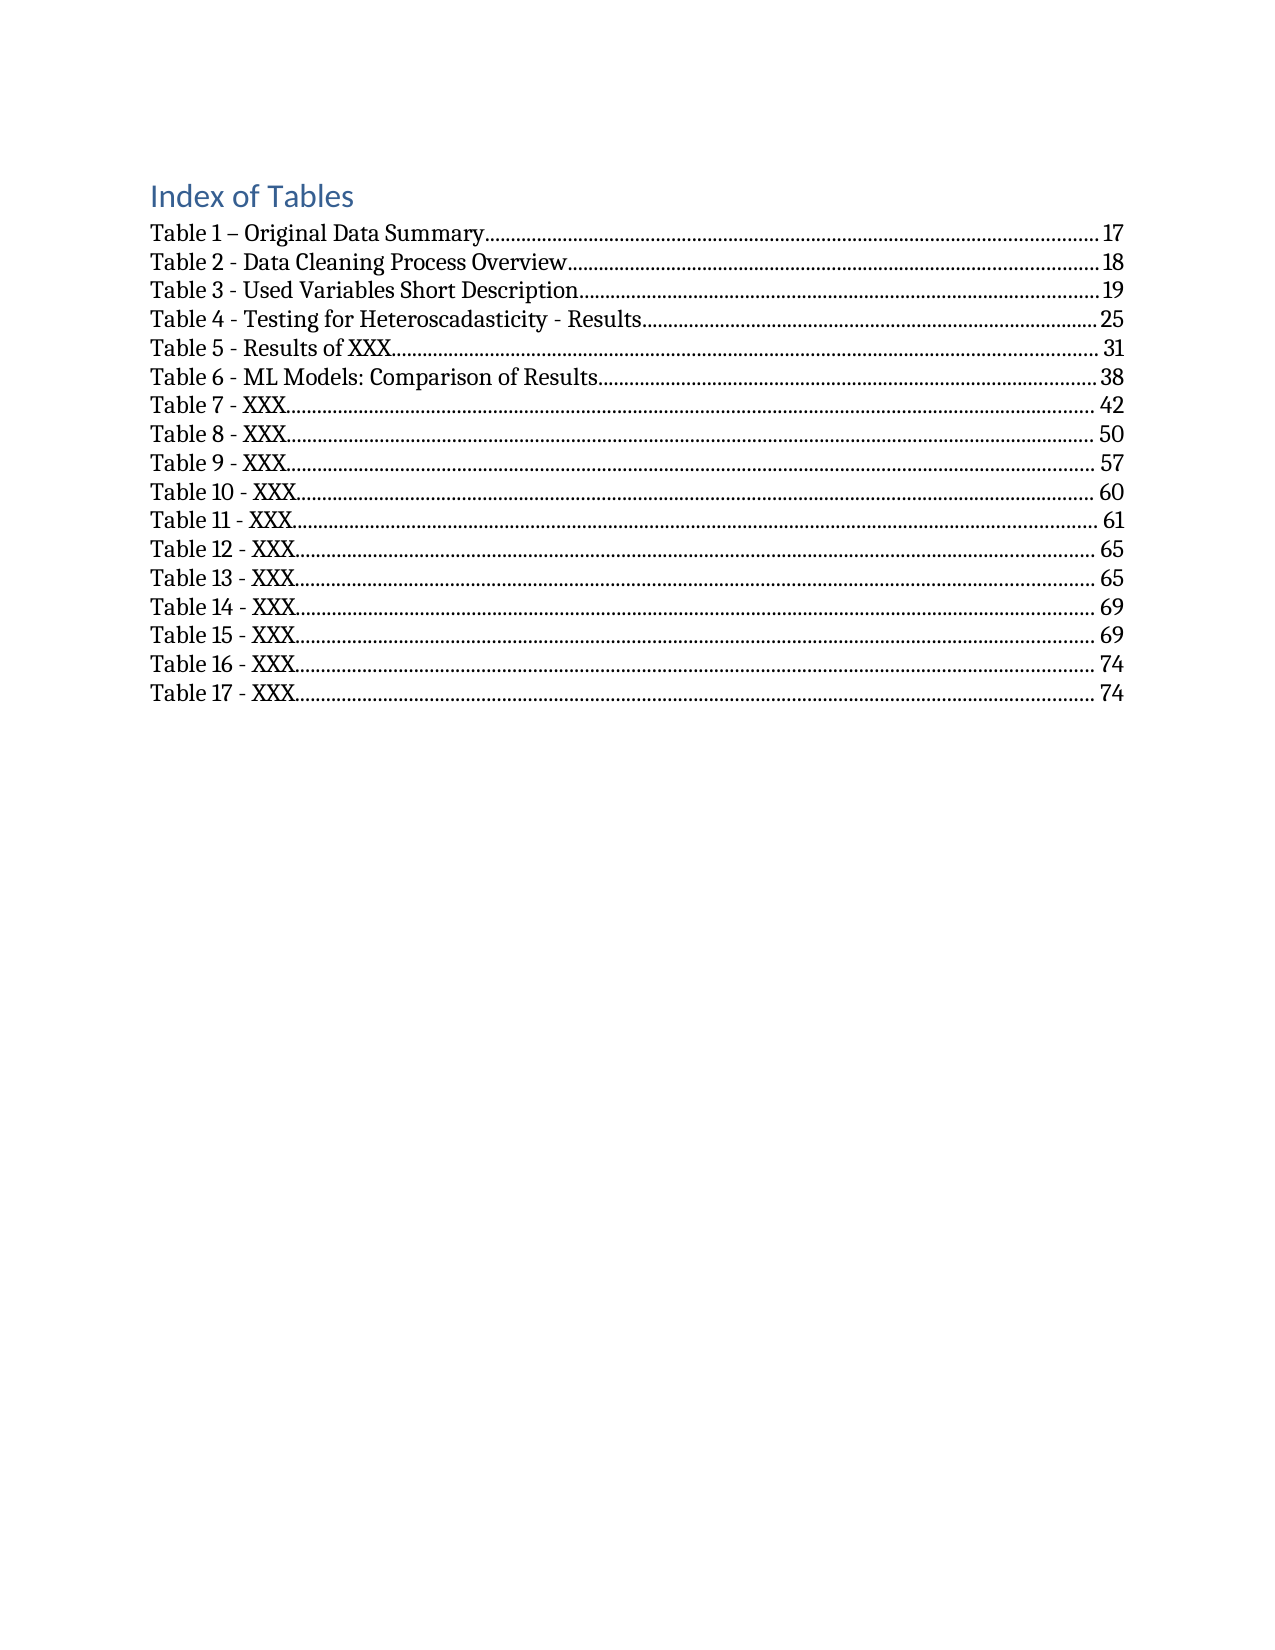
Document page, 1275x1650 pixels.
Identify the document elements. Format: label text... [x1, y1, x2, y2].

text Table 3 - Used Variables Short Description 19 [150, 276, 1125, 305]
text Table 2 - Data Cleaning Process Overview 18 [150, 248, 1125, 276]
text Table 9 - XXX 57 [150, 449, 1125, 478]
text Table 15 - XXX 69 [150, 621, 1125, 650]
text Table 8 - XXX 50 [150, 420, 1125, 449]
text Table 1 – Original Data Summary 17 [150, 219, 1125, 248]
text Table 17 - XXX 74 [150, 679, 1125, 708]
text Table 14 - XXX 69 [150, 593, 1125, 621]
text Table 13 - XXX 65 [150, 564, 1125, 593]
text Table 7 - XXX 42 [150, 391, 1125, 420]
text Table 16 - XXX 74 [150, 650, 1125, 679]
text Table 4 - Testing for Heteroscadasticity - Results 25 [150, 305, 1125, 334]
text Table 10 - XXX 60 [150, 478, 1125, 506]
text Table 12 - XXX 65 [150, 535, 1125, 564]
subtitle Index of Tables [150, 175, 1125, 216]
text Table 5 - Results of XXX 31 [150, 334, 1125, 363]
text Table 6 - ML Models: Comparison of Results 38 [150, 363, 1125, 391]
text Table 11 - XXX 61 [150, 506, 1125, 535]
